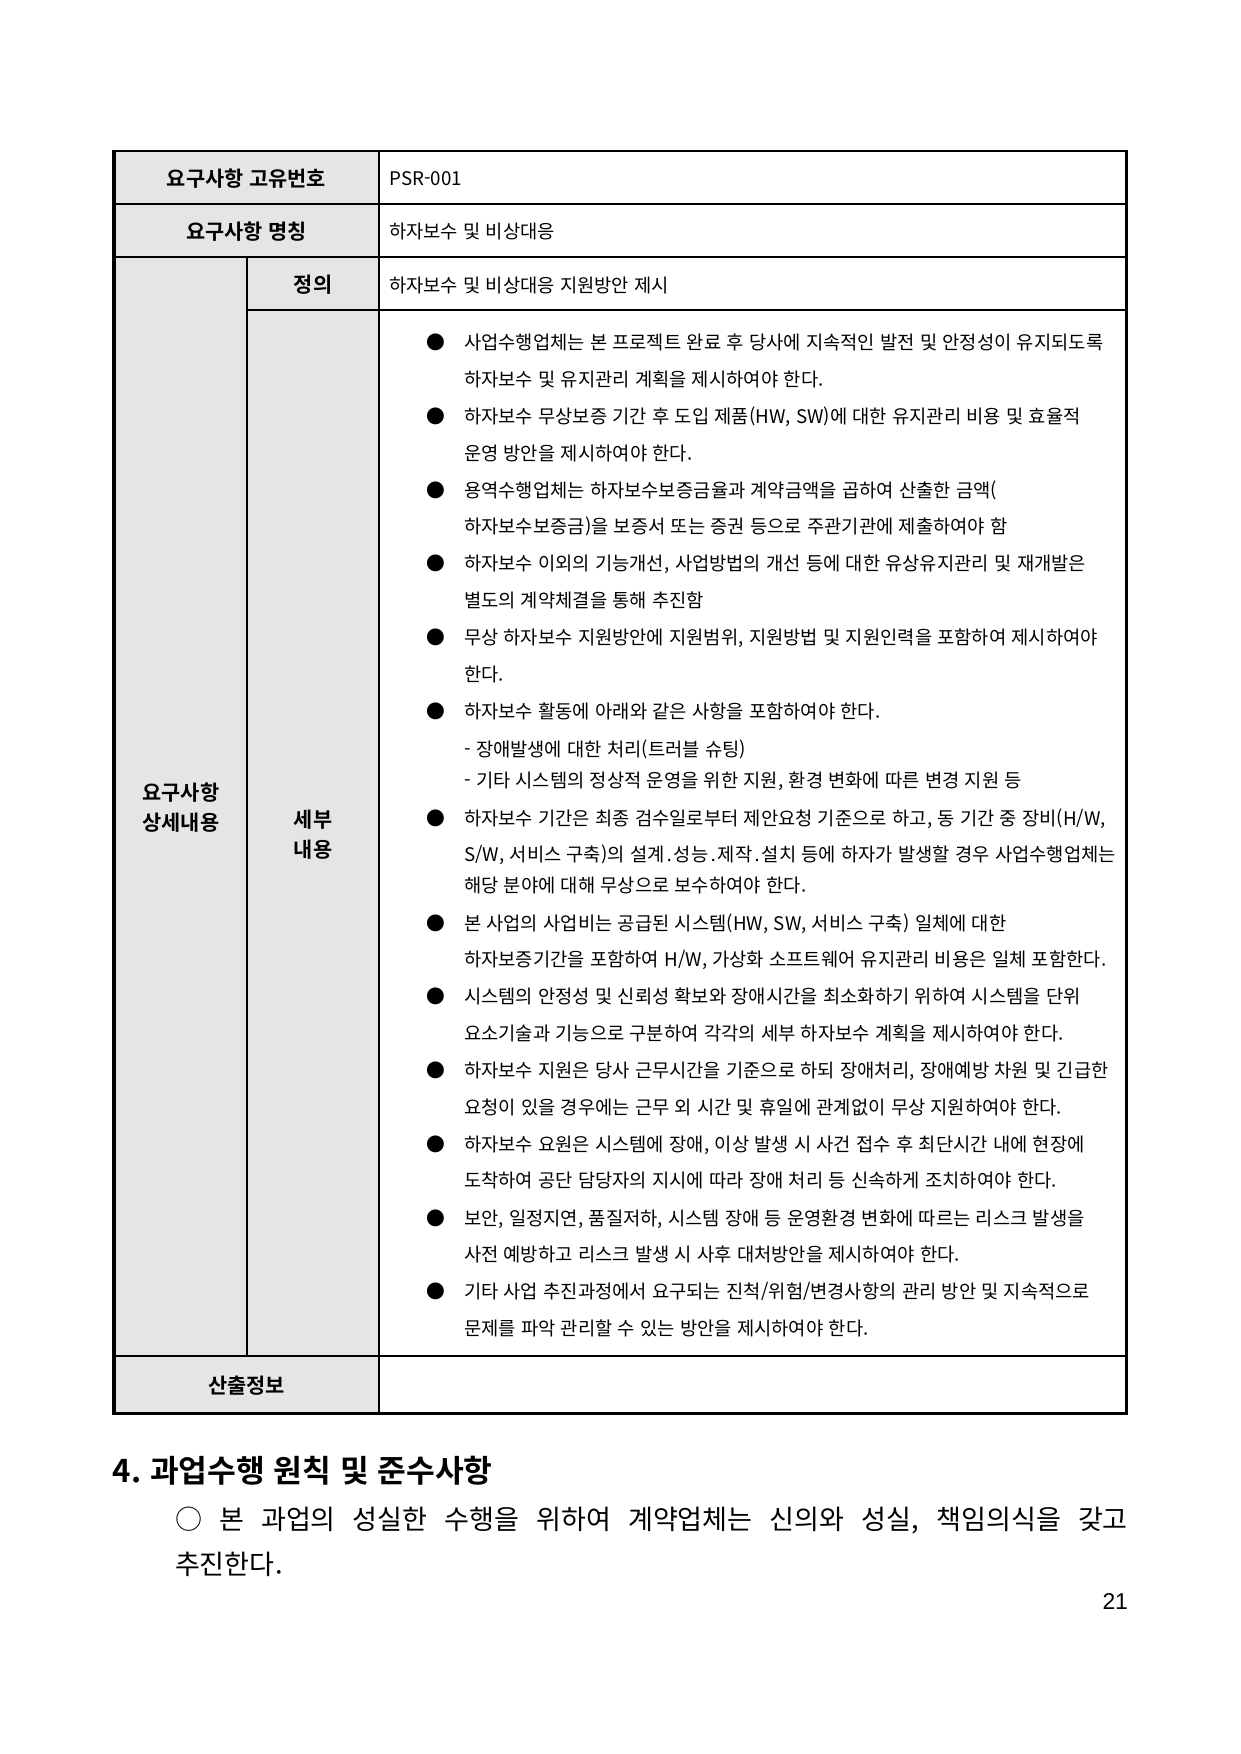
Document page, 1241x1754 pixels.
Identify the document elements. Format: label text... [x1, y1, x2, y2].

table_cell PSR-001 [380, 152, 1125, 203]
text ○ 본 과업의 성실한 수행을 위하여 계약업체는 신의와 성실, 책임의식을 갖고 추진한다. [175, 1498, 1128, 1582]
table_cell 요구사항 명칭 [116, 205, 378, 256]
table_cell 정의 [248, 258, 378, 309]
table_cell 하자보수 및 비상대응 지원방안 제시 [380, 258, 1125, 309]
table_cell [380, 1357, 1125, 1412]
table_cell 요구사항 고유번호 [116, 152, 378, 203]
table_cell 산출정보 [116, 1357, 378, 1412]
text 4. 과업수행 원칙 및 준수사항 [112, 1446, 1128, 1491]
table_cell 요구사항 상세내용 [116, 258, 246, 1355]
table_cell 세부 내용 [248, 311, 378, 1355]
table_cell 하자보수 및 비상대응 [380, 205, 1125, 256]
table_cell 사업수행업체는 본 프로젝트 완료 후 당사에 지속적인 발전 및 안정성이 유지되도록 하자보수 및 유지관리 계획을 제시하여야 한다. 하자보수 무상보증 기간 후 도입 제품(HW, SW)에 대한 유지관리 비용 및 효율적 운영 방안을 제시하여야 한다. 용역수행업체는 하자보수보증금율과 계약금액을 곱하여 산출한 금액(하자보수보증금)을 보증서 또는 증권 등으로 주관기관에 제출하여야 함 하자보수 이외의 기능개선, 사업방법의 개선 등에 대한 유상유지관리 및 재개발은 별도의 계약체결을 통해 추진함 무상 하자보수 지원방안에 지원범위, 지원방법 및 지원인력을 포함하여 제시하여야 한다. 하자보수 활동에 아래와 같은 사항을 포함하여야 한다. - 장애발생에 대한 처리(트러블 슈팅) - 기타 시스템의 정상적 운영을 위한 지원, 환경 변화에 따른 변경 지원 등 하자보수 기간은 최종 검수일로부터 제안요청 기준으로 하고, 동 기간 중 장비(H/W, S/W, 서비스 구축)의 설계․성능․제작․설치 등에 하자가 발생할 경우 사업수행업체는 해당 분야에 대해 무상으로 보수하여야 한다. 본 사업의 사업비는 공급된 시스템(HW, SW, 서비스 구축) 일체에 대한 하자보증기간을 포함하여 H/W, 가상화 소프트웨어 유지관리 비용은 일체 포함한다. 시스템의 안정성 및 신뢰성 확보와 장애시간을 최소화하기 위하여 시스템을 단위 요소기술과 기능으로 구분하여 각각의 세부 하자보수 계획을 제시하여야 한다. 하자보수 지원은 당사 근무시간을 기준으로 하되 장애처리, 장애예방 차원 및 긴급한 요청이 있을 경우에는 근무 외 시간 및 휴일에 관계없이 무상 지원하여야 한다. 하자보수 요원은 시스템에 장애, 이상 발생 시 사건 접수 후 최단시간 내에 현장에 도착하여 공단 담당자의 지시에 따라 장애 처리 등 신속하게 조치하여야 한다. 보안, 일정지연, 품질저하, 시스템 장애 등 운영환경 변화에 따르는 리스크 발생을 사전 예방하고 리스크 발생 시 사후 대처방안을 제시하여야 한다. 기타 사업 추진과정에서 요구되는 진척/위험/변경사항의 관리 방안 및 지속적으로 문제를 파악 관리할 수 있는 방안을 제시하여야 한다. [380, 311, 1125, 1355]
